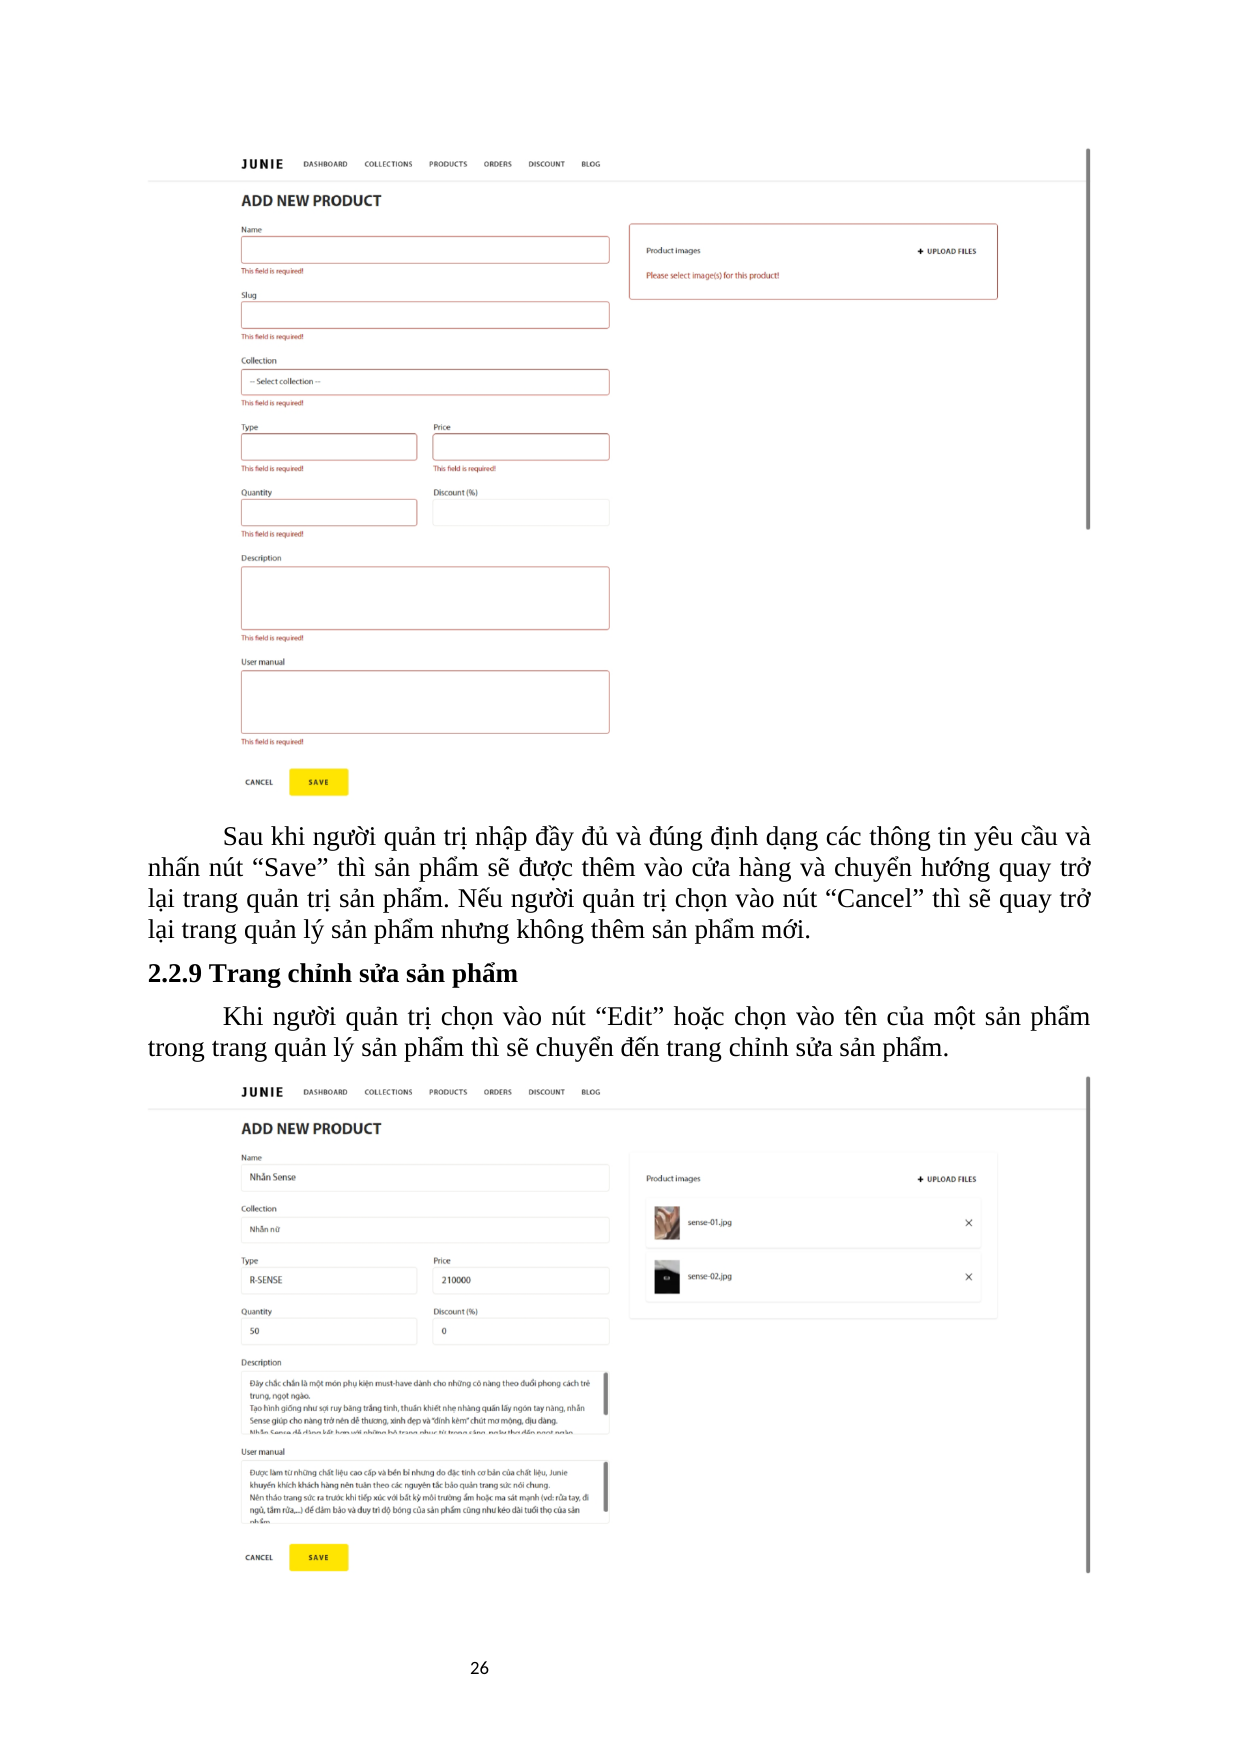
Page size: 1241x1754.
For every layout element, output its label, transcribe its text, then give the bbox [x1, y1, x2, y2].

list Trang chỉnh sửa sản phẩm [148, 957, 1093, 988]
picture [147, 1075, 1091, 1582]
list Khi người quản trị chọn vào nút “Edit” hoặc chọn vào tên của một sản phẩm trong trang quản lý sản phẩm thì sẽ chuyển đến trang chỉnh sửa sản phẩm. [148, 1000, 1093, 1063]
list Sau khi người quản trị nhập đầy đủ và đúng định dạng các thông tin yêu cầu và nhấn nút “Save” thì sản phẩm sẽ được thêm vào cửa hàng và chuyển hướng quay trở lại trang quản trị sản phẩm. Nếu người quản trị chọn vào nút “Cancel” thì sẽ quay trở lại trang quản lý sản phẩm nhưng không thêm sản phẩm mới. [148, 819, 1093, 944]
picture [147, 147, 1091, 807]
